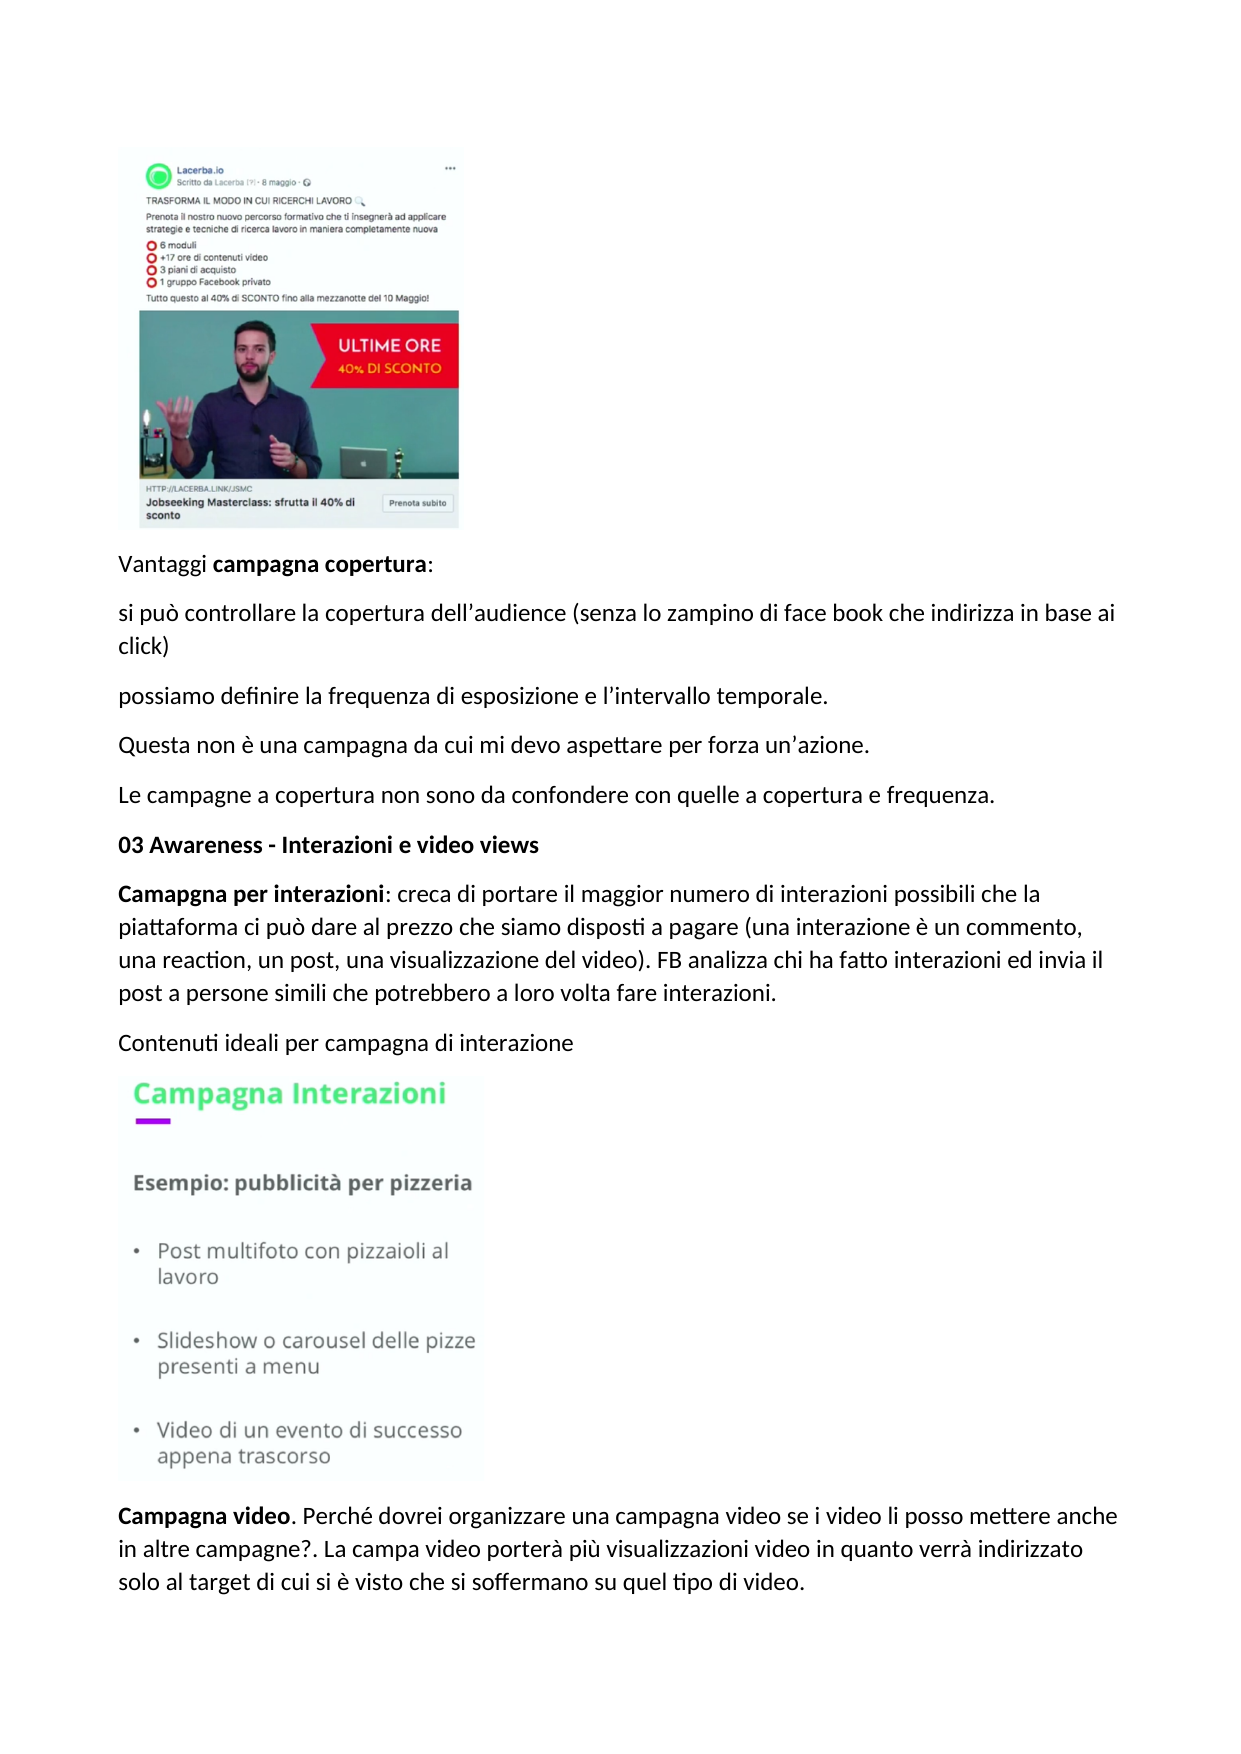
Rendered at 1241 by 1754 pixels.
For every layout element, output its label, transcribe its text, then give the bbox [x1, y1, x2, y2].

text Campagna video. Perché dovrei organizzare una campagna video se i video li posso mettere anche in altre campagne?. La campa video porterà più visualizzazioni video in quanto verrà indirizzato solo al target di cui si è visto che si soffermano su quel tipo di video. [118, 1500, 1122, 1596]
picture [118, 1076, 485, 1481]
text possiamo definire la frequenza di esposizione e l’intervallo temporale. [118, 680, 1122, 711]
text Camapgna per interazioni: creca di portare il maggior numero di interazioni possibili che la piattaforma ci può dare al prezzo che siamo disposti a pagare (una interazione è un commento, una reaction, un post, una visualizzazione del video). FB analizza chi ha fatto interazioni ed invia il post a persone simili che potrebbero a loro volta fare interazioni. [118, 878, 1122, 1008]
text 03 Awareness - Interazioni e video views [118, 829, 1122, 859]
picture [118, 147, 464, 530]
text Contenuti ideali per campagna di interazione [118, 1027, 1122, 1057]
text si può controllare la copertura dell’audience (senza lo zampino di face book che indirizza in base ai click) [118, 598, 1122, 661]
text Questa non è una campagna da cui mi devo aspettare per forza un’azione. [118, 730, 1122, 760]
text Vantaggi campagna copertura: [118, 548, 1122, 578]
text Le campagne a copertura non sono da confondere con quelle a copertura e frequenza. [118, 779, 1122, 810]
